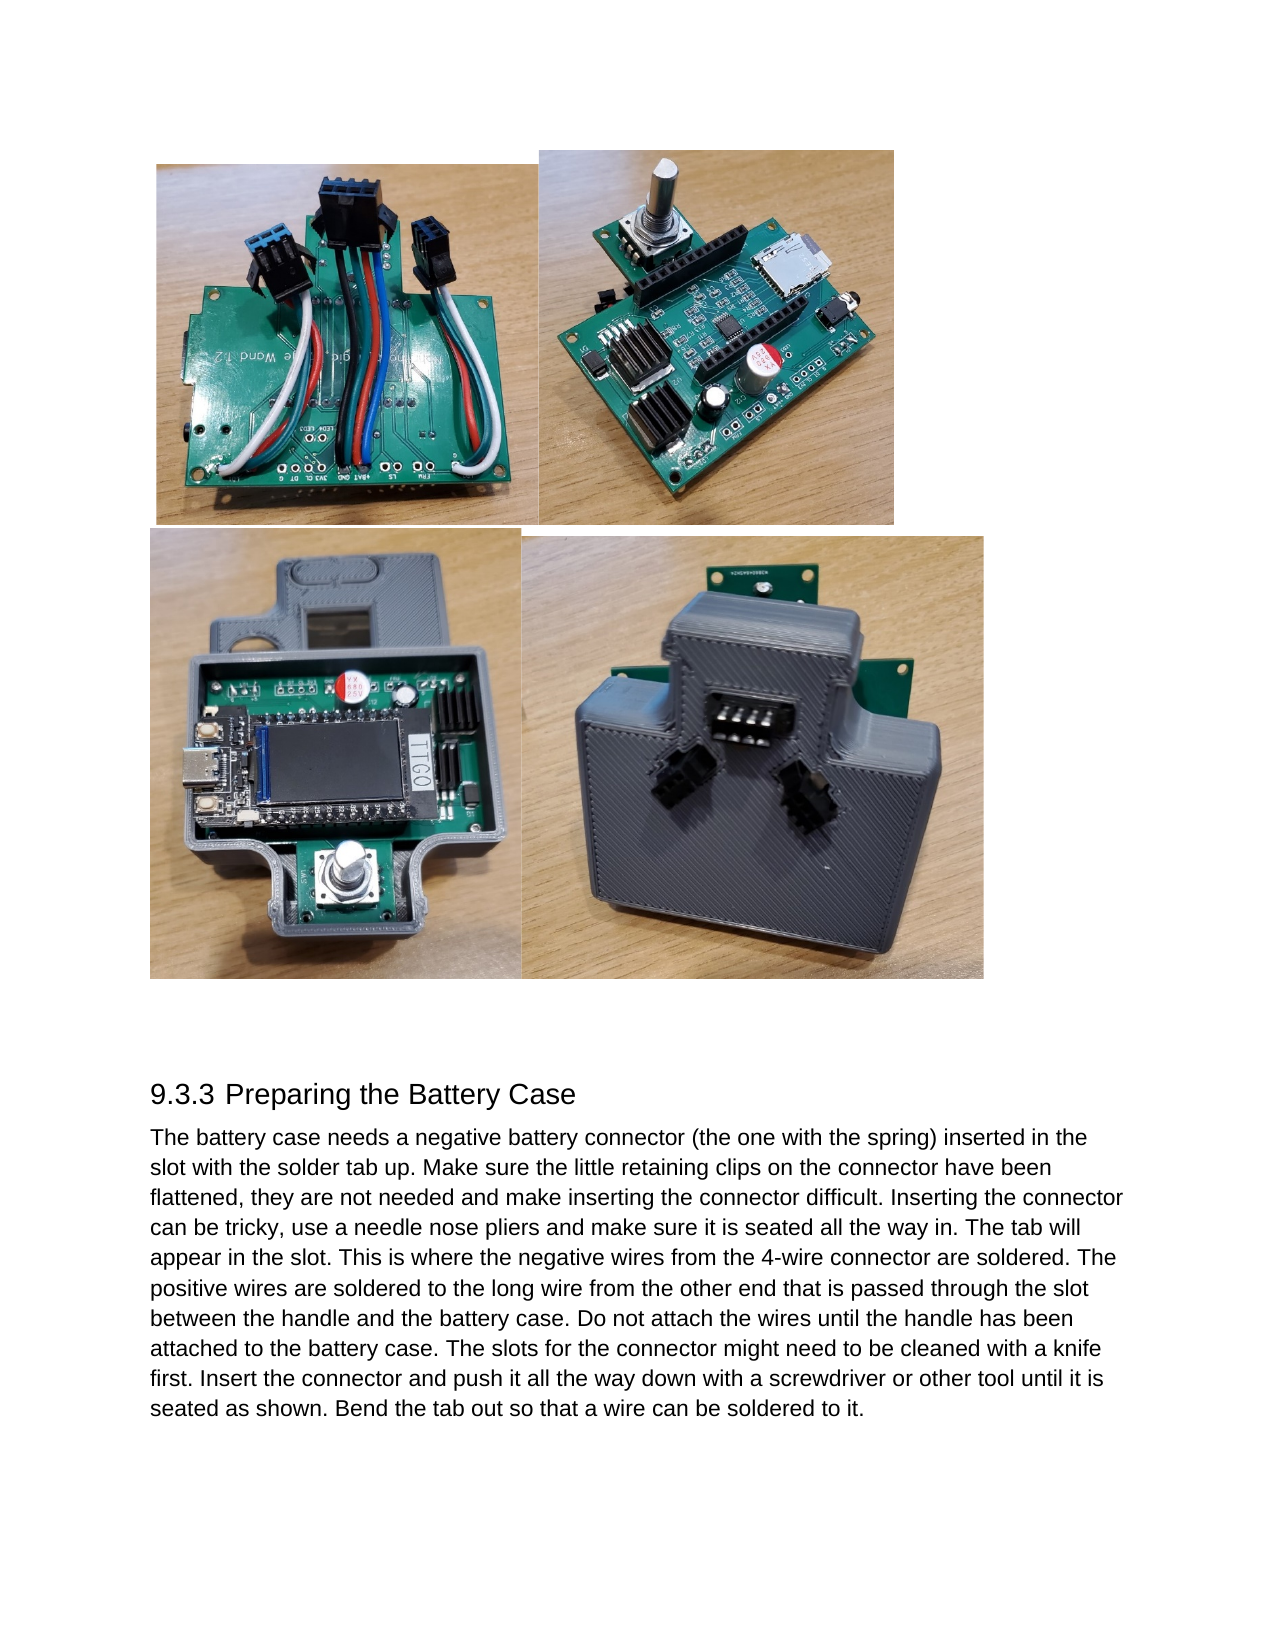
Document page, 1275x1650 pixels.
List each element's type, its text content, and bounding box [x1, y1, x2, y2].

text The battery case needs a negative battery connector (the one with the spring) inserted in the slot with the solder tab up. Make sure the little retaining clips on the connector have been flattened, they are not needed and make inserting the connector difficult. Inserting the connector can be tricky, use a needle nose pliers and make sure it is seated all the way in. The tab will appear in the slot. This is where the negative wires from the 4-wire connector are soldered. The positive wires are soldered to the long wire from the other end that is passed through the slot between the handle and the battery case. Do not attach the wires until the handle has been attached to the battery case. The slots for the connector might need to be cleaned with a knife first. Insert the connector and push it all the way down with a screwdriver or other tool until it is seated as shown. Bend the tab out so that a wire can be soldered to it. [150, 1123, 1125, 1422]
subtitle Preparing the Battery Case [150, 1077, 1125, 1110]
picture [156, 150, 894, 525]
picture [150, 528, 984, 979]
